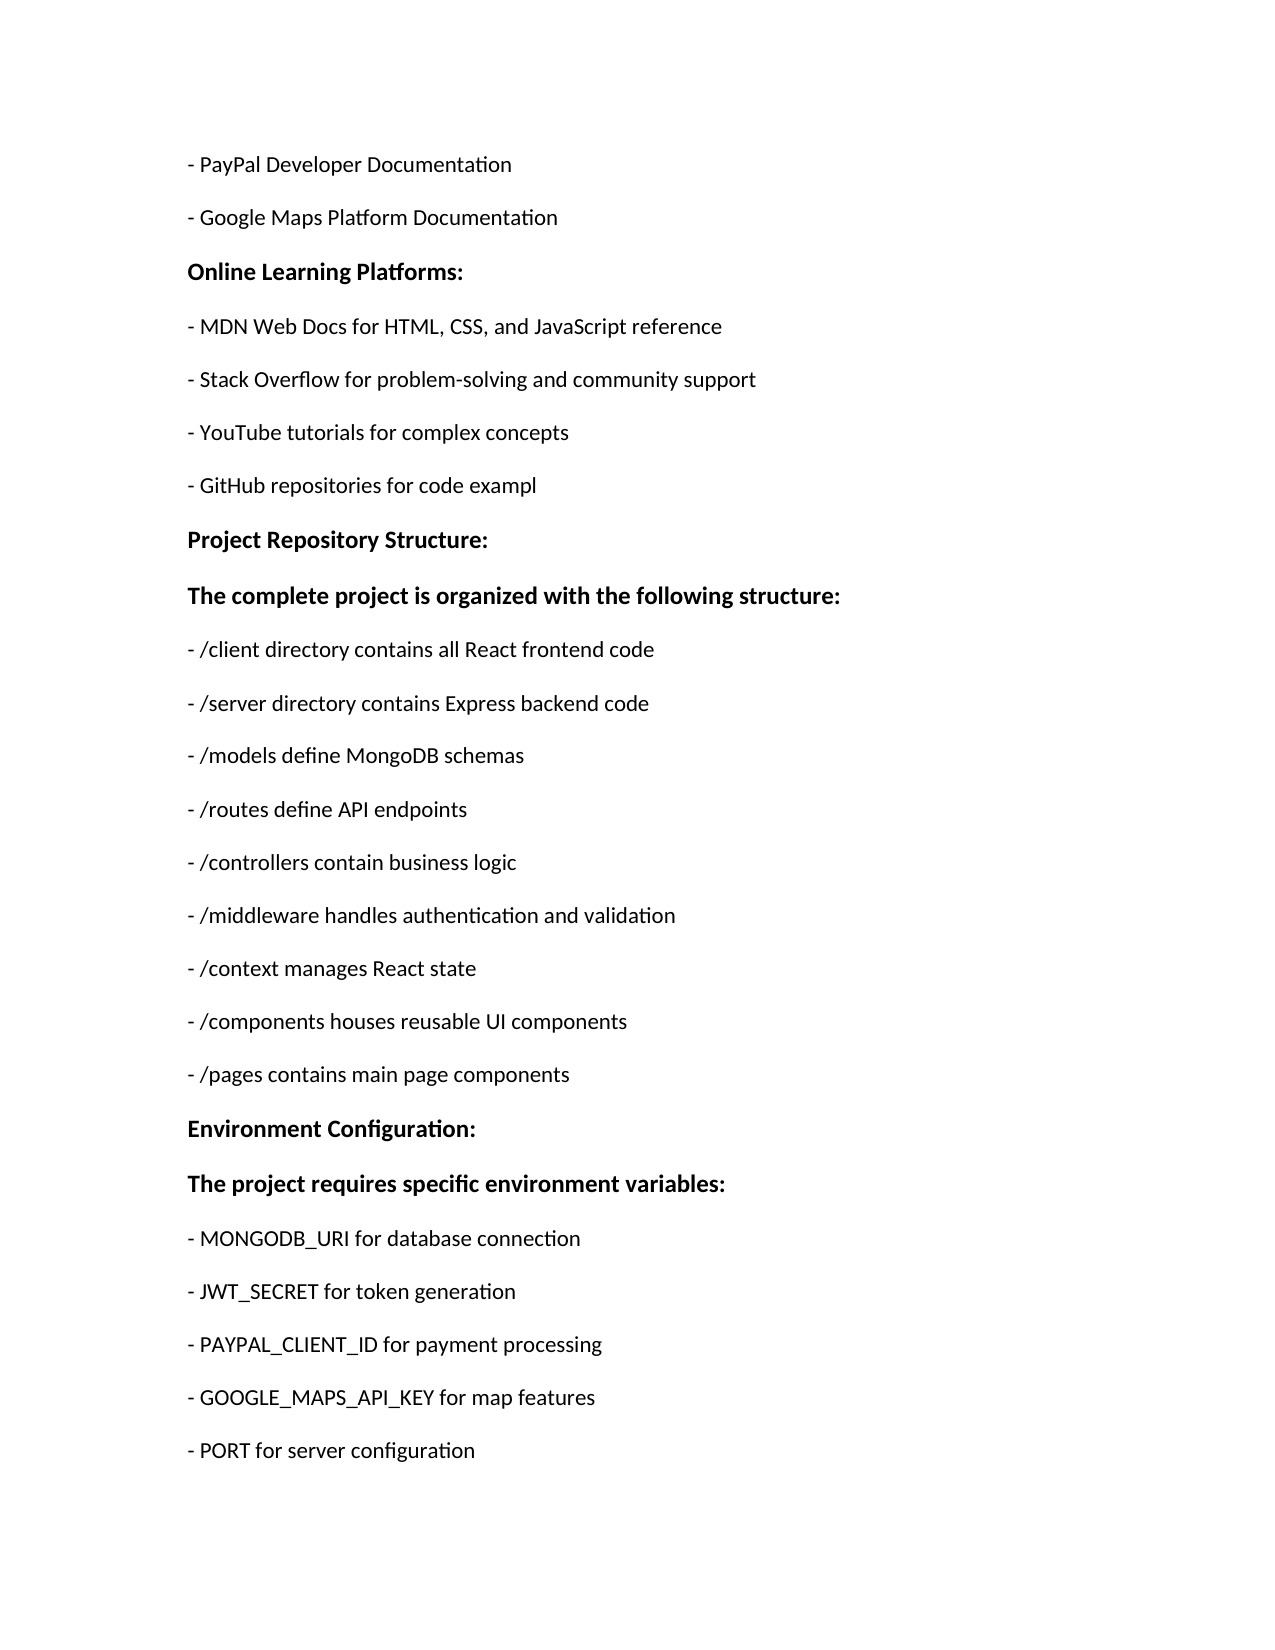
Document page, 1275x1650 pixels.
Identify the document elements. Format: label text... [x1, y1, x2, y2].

text - PORT for server configuration [187, 1437, 1087, 1464]
text - /controllers contain business logic [187, 848, 1087, 876]
text The complete project is organized with the following structure: [187, 580, 1087, 610]
text - /components houses reusable UI components [187, 1007, 1087, 1035]
text - /middleware handles authentication and validation [187, 901, 1087, 929]
text - PayPal Developer Documentation [187, 150, 1087, 178]
text - JWT_SECRET for token generation [187, 1277, 1087, 1306]
text - GitHub repositories for code exampl [187, 471, 1087, 499]
text - /client directory contains all React frontend code [187, 636, 1087, 664]
text - MDN Web Docs for HTML, CSS, and JavaScript reference [187, 312, 1087, 340]
text - /routes define API endpoints [187, 795, 1087, 823]
text - /context manages React state [187, 954, 1087, 982]
text - Stack Overflow for problem-solving and community support [187, 365, 1087, 393]
text Environment Configuration: [187, 1113, 1087, 1143]
text The project requires specific environment variables: [187, 1169, 1087, 1199]
text - /models define MongoDB schemas [187, 742, 1087, 770]
text - MONGODB_URI for database connection [187, 1224, 1087, 1252]
text - /server directory contains Express backend code [187, 689, 1087, 717]
text - GOOGLE_MAPS_API_KEY for map features [187, 1383, 1087, 1412]
text Online Learning Platforms: [187, 256, 1087, 287]
text - Google Maps Platform Documentation [187, 203, 1087, 231]
text Project Repository Structure: [187, 524, 1087, 554]
text - YouTube tutorials for complex concepts [187, 418, 1087, 446]
text - PAYPAL_CLIENT_ID for payment processing [187, 1331, 1087, 1358]
text - /pages contains main page components [187, 1060, 1087, 1088]
